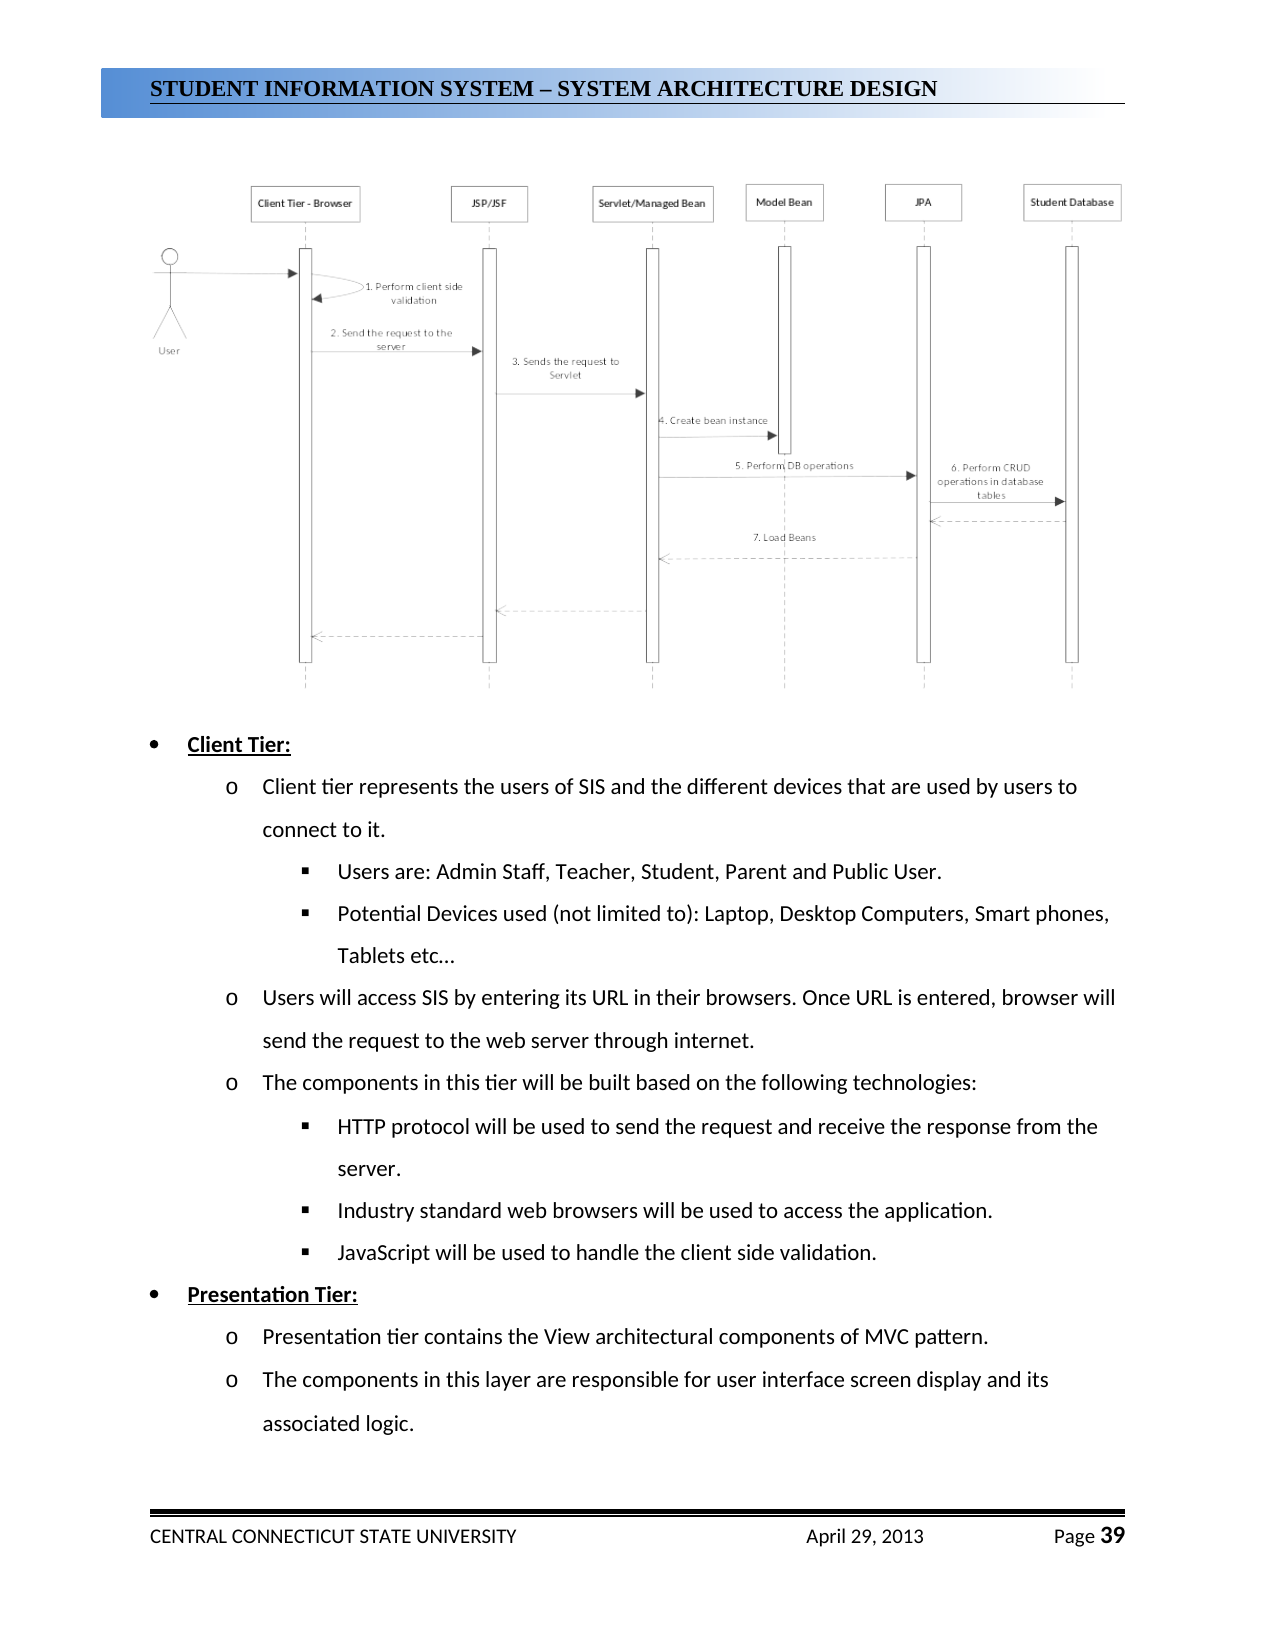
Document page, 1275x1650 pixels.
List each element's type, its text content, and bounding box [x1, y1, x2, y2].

list Client Tier: [150, 730, 1125, 758]
list The components in this layer are responsible for user interface screen display and its associated logic. [225, 1366, 1125, 1437]
list The components in this tier will be built based on the following technologies: [225, 1068, 1125, 1097]
list Presentation tier contains the View architectural components of MVC pattern. [225, 1322, 1125, 1351]
list HTTP protocol will be used to send the request and receive the response from the server. [300, 1112, 1125, 1182]
list Potential Devices used (not limited to): Laptop, Desktop Computers, Smart phones, Tablets etc… [300, 899, 1125, 969]
list Client tier represents the users of SIS and the different devices that are used by users to connect to it. [225, 772, 1125, 843]
list Industry standard web browsers will be used to access the application. [300, 1196, 1125, 1224]
list Users will access SIS by entering its URL in their browsers. Once URL is entered, browser will send the request to the web server through internet. [225, 983, 1125, 1054]
list Presentation Tier: [150, 1280, 1125, 1308]
list JavaScript will be used to handle the client side validation. [300, 1238, 1125, 1266]
list Users are: Admin Staff, Teacher, Student, Parent and Public User. [300, 857, 1125, 885]
